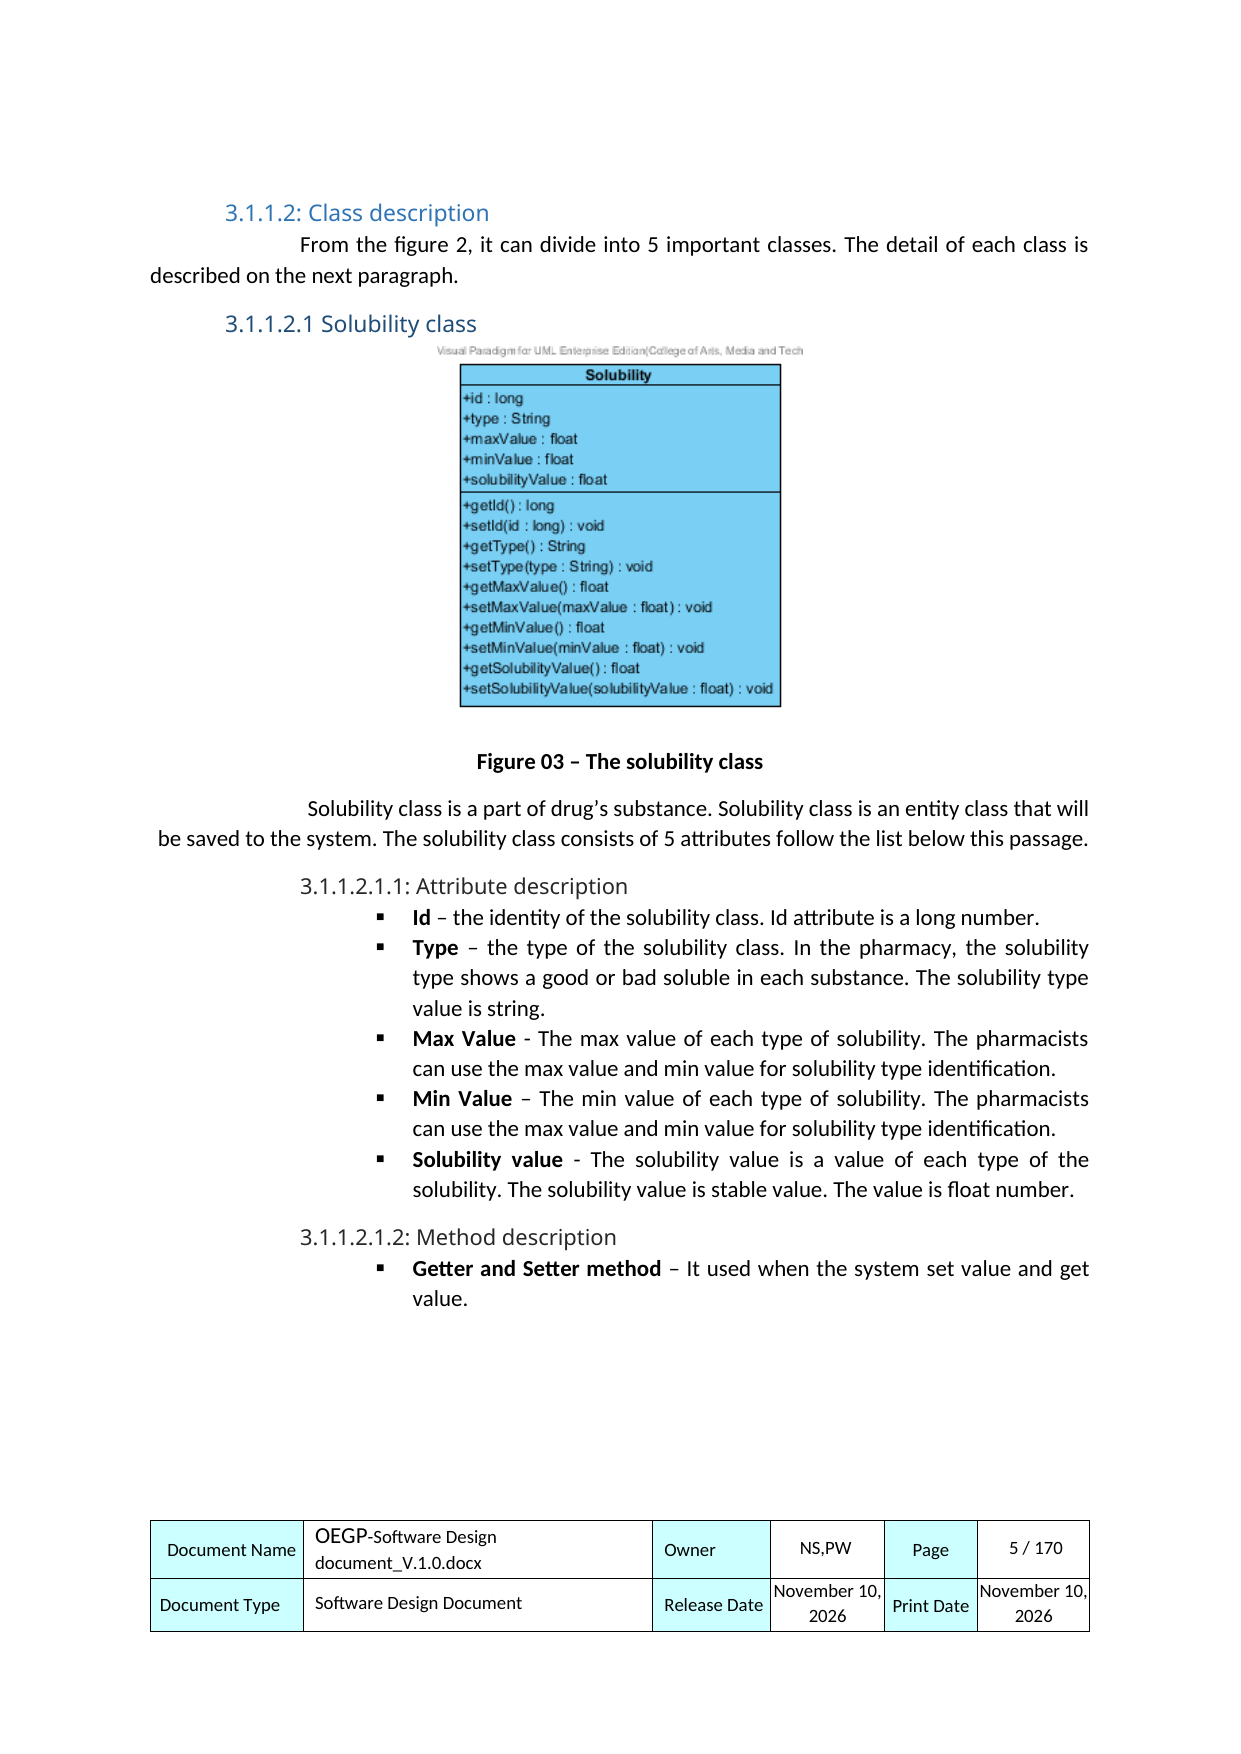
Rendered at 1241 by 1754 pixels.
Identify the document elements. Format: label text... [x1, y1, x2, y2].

subtitle 3.1.1.2: Class description [150, 197, 1090, 228]
text Figure 03 – The solubility class [150, 747, 1090, 775]
list Min Value – The min value of each type of solubility. The pharmacists can use the max value and min value for solubility type identification. [375, 1084, 1090, 1142]
list Type – the type of the solubility class. In the pharmacy, the solubility type shows a good or bad soluble in each substance. The solubility type value is string. [375, 933, 1090, 1022]
list Id – the identity of the solubility class. Id attribute is a long number. [375, 903, 1090, 931]
subtitle 3.1.1.2.1.2: Method description [262, 1222, 1090, 1252]
list Solubility value - The solubility value is a value of each type of the solubility. The solubility value is stable value. The value is float number. [375, 1145, 1090, 1203]
text From the figure 2, it can divide into 5 important classes. The detail of each class is described on the next paragraph. [150, 231, 1090, 289]
list Max Value - The max value of each type of solubility. The pharmacists can use the max value and min value for solubility type identification. [375, 1024, 1090, 1082]
subtitle 3.1.1.2.1.1: Attribute description [225, 871, 1090, 901]
subtitle 3.1.1.2.1 Solubility class [150, 308, 1090, 339]
list Getter and Setter method – It used when the system set value and get value. [375, 1254, 1090, 1312]
text Solubility class is a part of drug’s substance. Solubility class is an entity class that will be saved to the system. The solubility class consists of 5 attributes follow the list below this passage. [150, 794, 1090, 852]
picture [437, 341, 803, 729]
